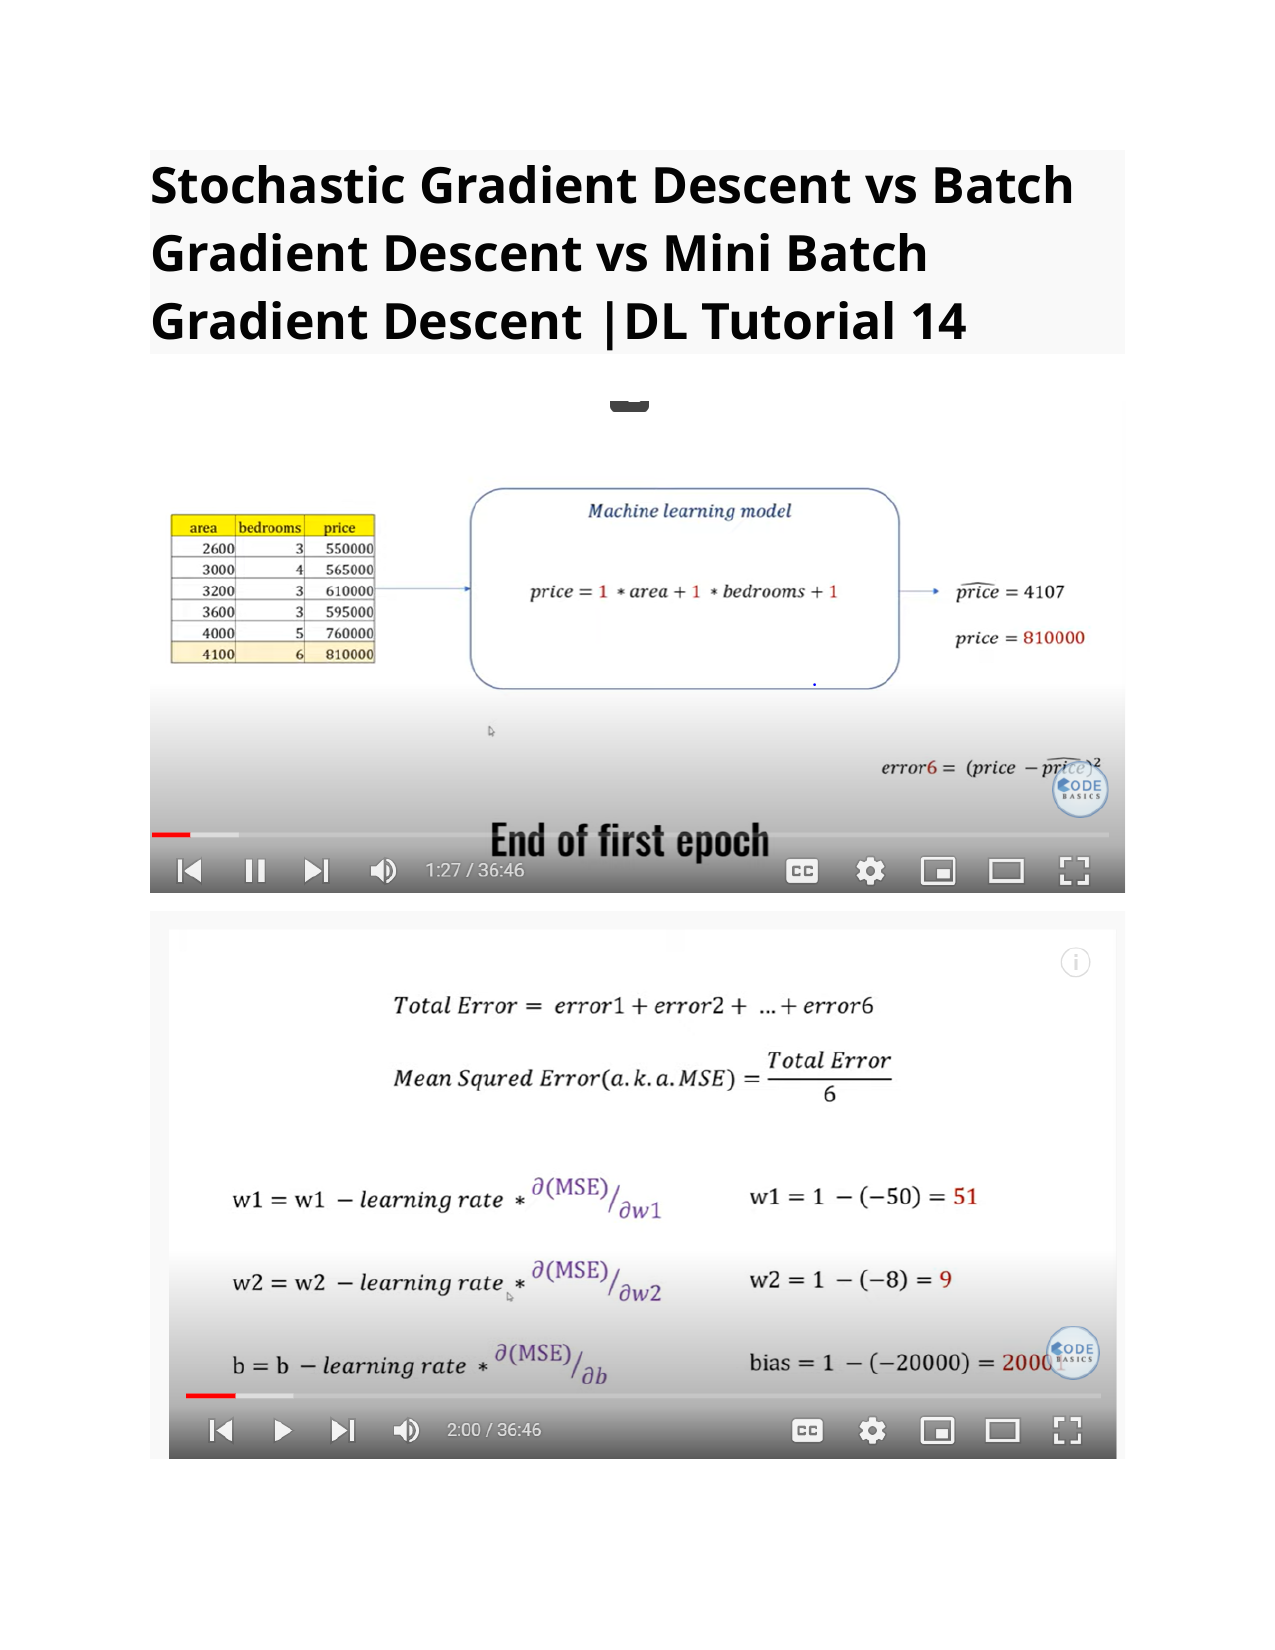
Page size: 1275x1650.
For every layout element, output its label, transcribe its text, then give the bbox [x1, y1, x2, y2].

picture [150, 911, 1125, 1459]
picture [150, 401, 1125, 893]
text Stochastic Gradient Descent vs Batch Gradient Descent vs Mini Batch Gradient Descent |DL Tutorial 14 [150, 150, 1125, 354]
